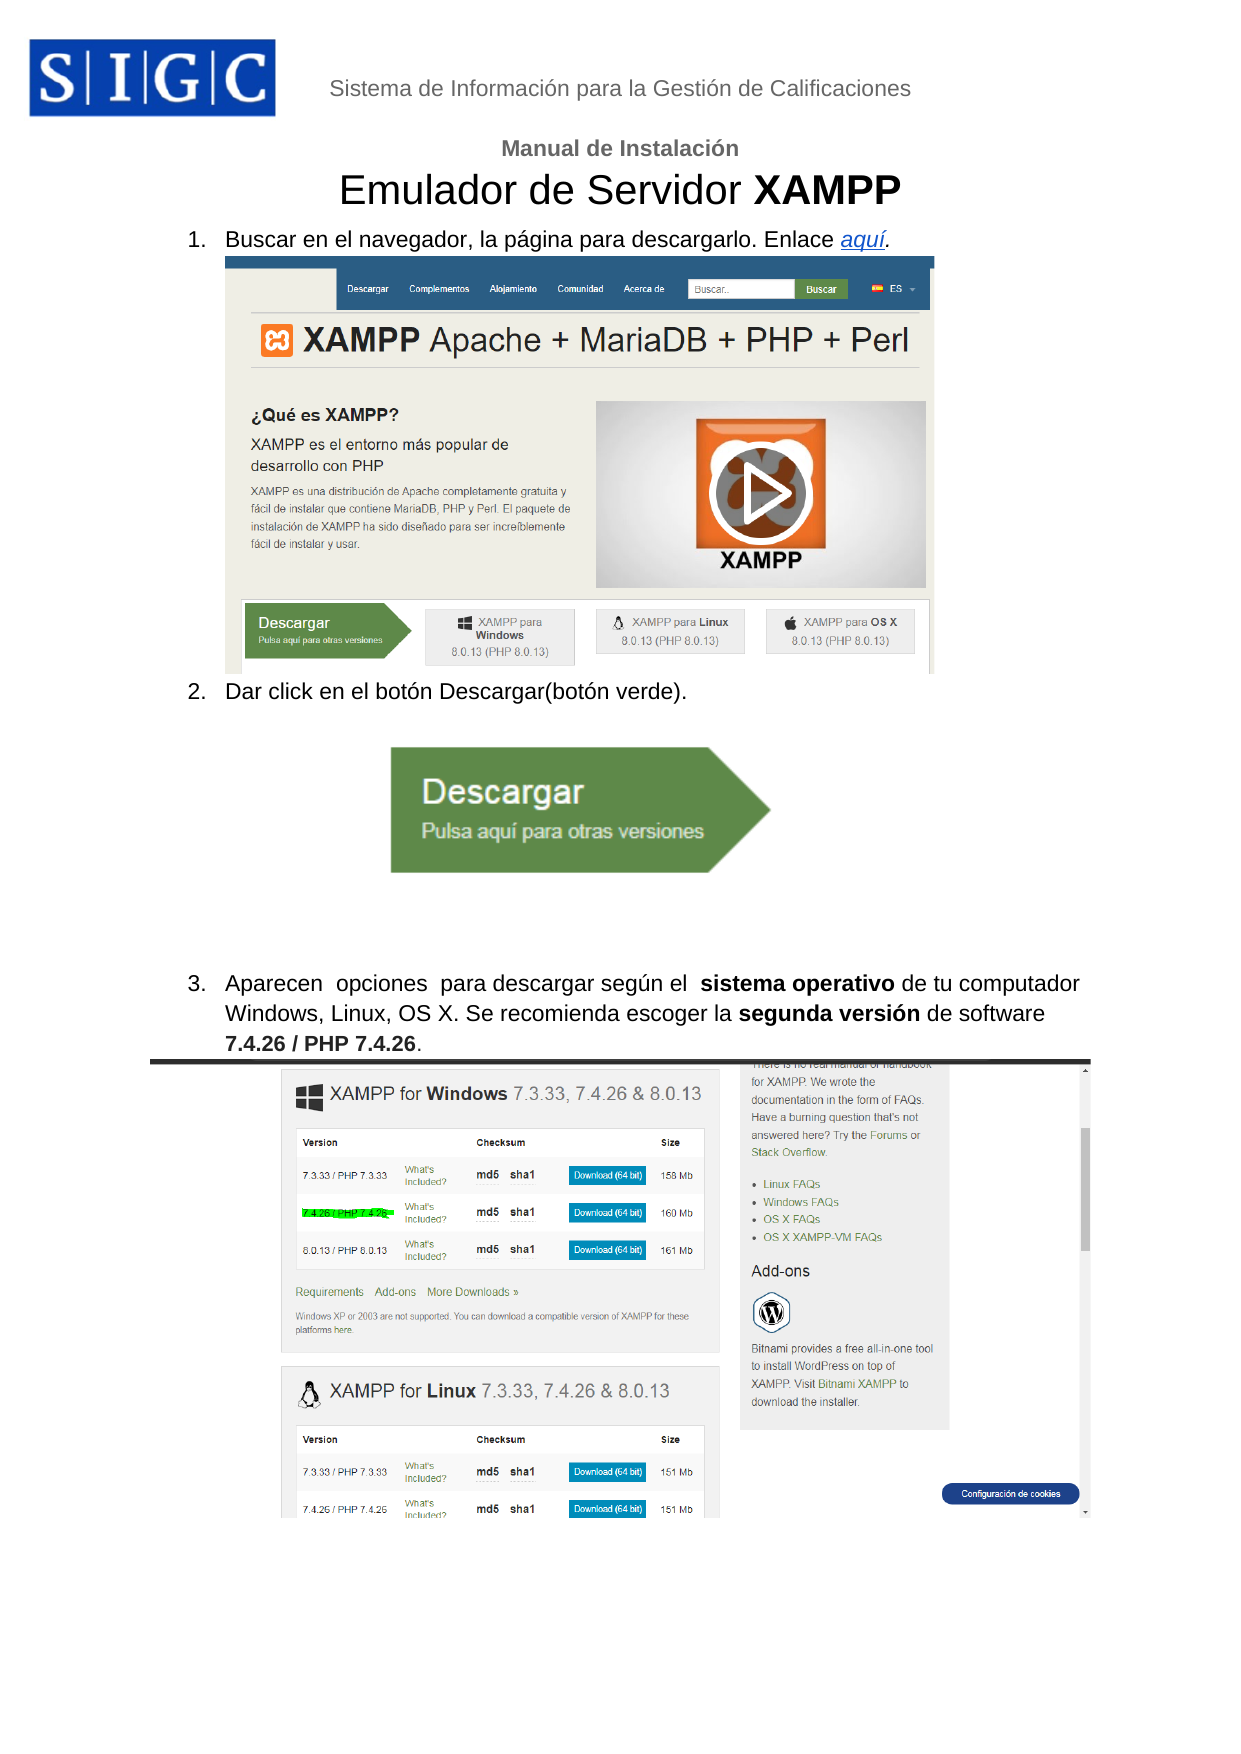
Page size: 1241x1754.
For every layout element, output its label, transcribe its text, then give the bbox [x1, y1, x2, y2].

list Dar click en el botón Descargar(botón verde). [187, 678, 1090, 704]
list Buscar en el navegador, la página para descargarlo. Enlace aquí. [187, 226, 1090, 252]
picture [23, 36, 279, 121]
subtitle Emulador de Servidor XAMPP [150, 166, 1090, 213]
picture [225, 256, 935, 674]
list Aparecen opciones para descargar según el sistema operativo de tu computador Windows, Linux, OS X. Se recomienda escoger la segunda versión de software 7.4.26 / PHP 7.4.26. [187, 970, 1090, 1056]
picture [386, 741, 789, 884]
picture [150, 1059, 1091, 1518]
